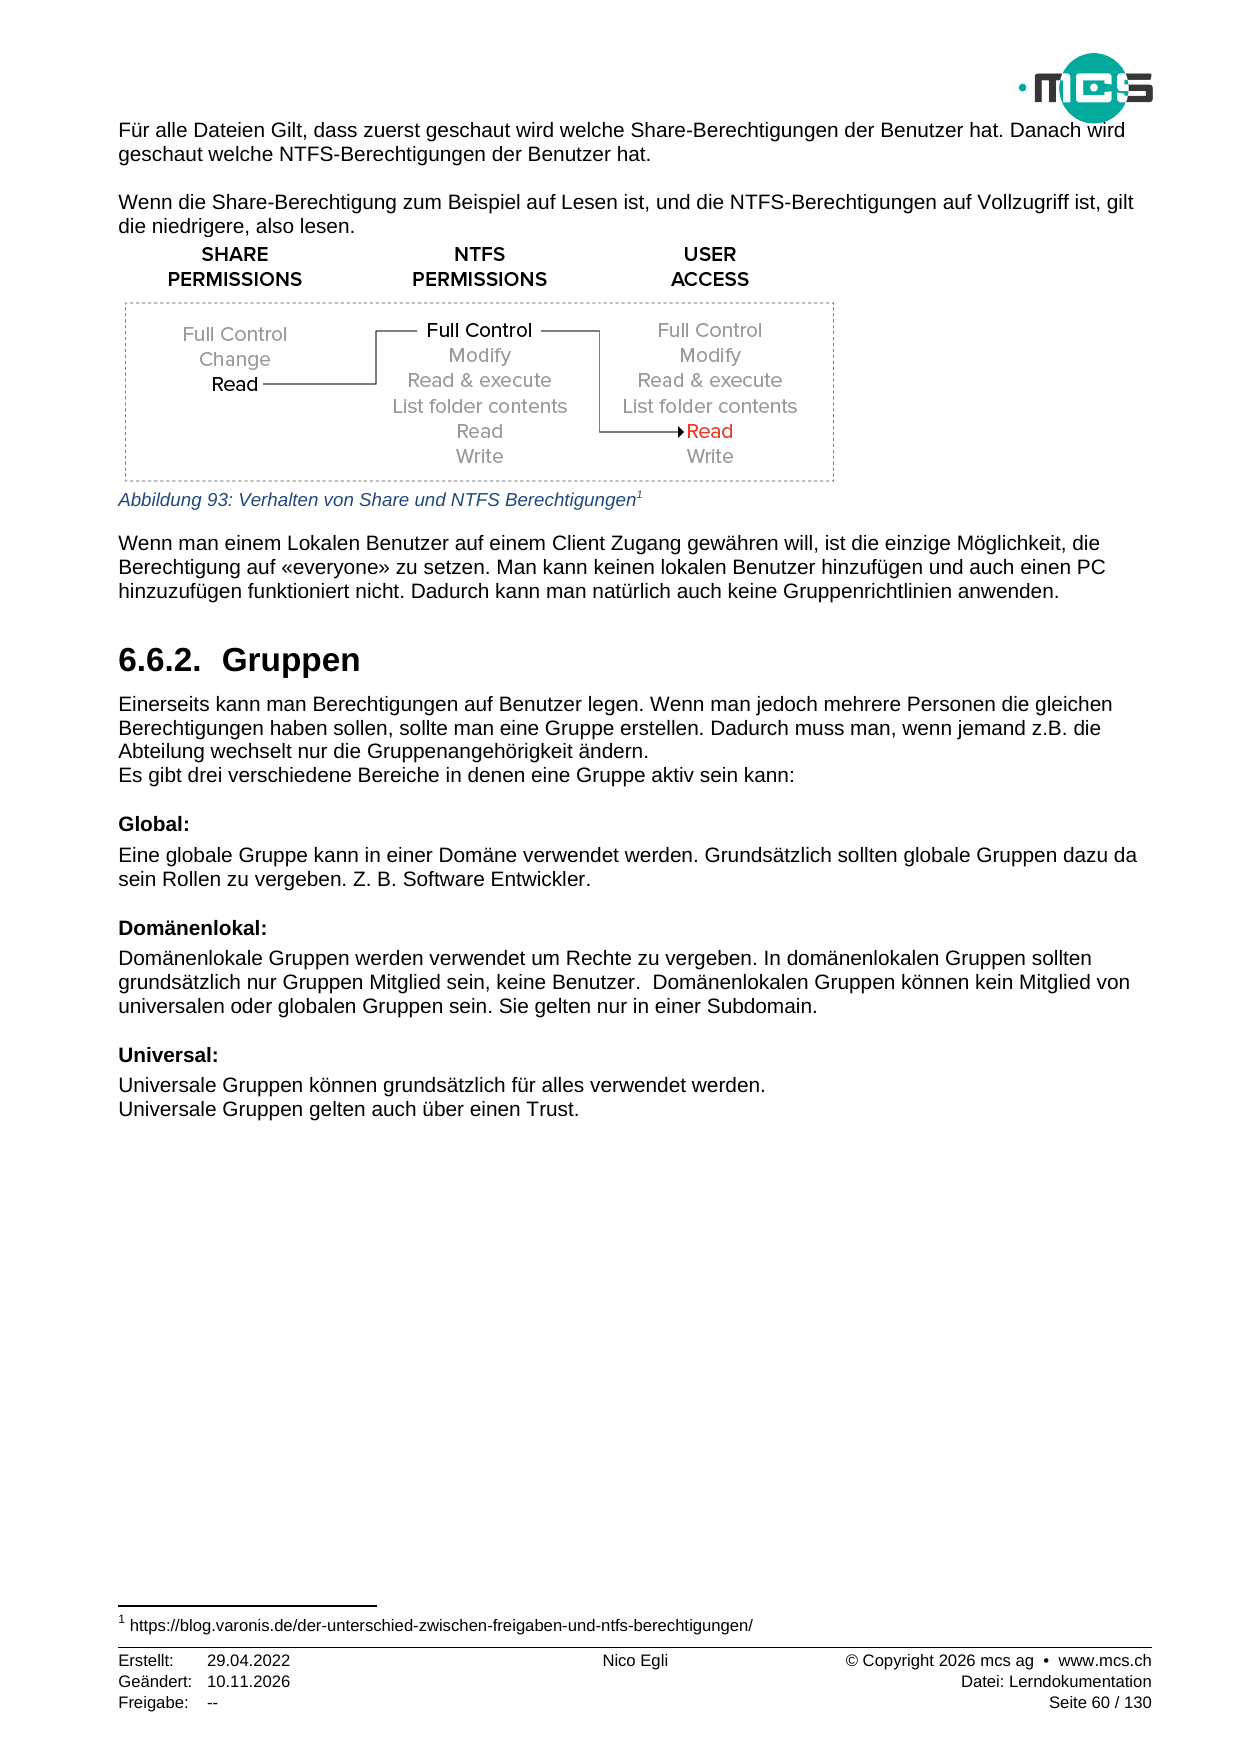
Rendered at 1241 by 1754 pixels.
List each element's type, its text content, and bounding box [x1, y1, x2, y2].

text Domänenlokale Gruppen werden verwendet um Rechte zu vergeben. In domänenlokalen Gruppen sollten grundsätzlich nur Gruppen Mitglied sein, keine Benutzer. Domänenlokalen Gruppen können kein Mitglied von universalen oder globalen Gruppen sein. Sie gelten nur in einer Subdomain. [118, 946, 1152, 1017]
text Wenn man einem Lokalen Benutzer auf einem Client Zugang gewähren will, ist die einzige Möglichkeit, die Berechtigung auf «everyone» zu setzen. Man kann keinen lokalen Benutzer hinzufügen und auch einen PC hinzuzufügen funktioniert nicht. Dadurch kann man natürlich auch keine Gruppenrichtlinien anwenden. [118, 531, 1152, 603]
subtitle Global: [118, 812, 1152, 836]
text Eine globale Gruppe kann in einer Domäne verwendet werden. Grundsätzlich sollten globale Gruppen dazu da sein Rollen zu vergeben. Z. B. Software Entwickler. [118, 842, 1152, 890]
text Wenn die Share-Berechtigung zum Beispiel auf Lesen ist, und die NTFS-Berechtigungen auf Vollzugriff ist, gilt die niedrigere, also lesen. [118, 190, 1152, 238]
picture [118, 237, 841, 489]
picture [1018, 53, 1155, 124]
text Universale Gruppen können grundsätzlich für alles verwendet werden. [118, 1073, 1152, 1097]
subtitle Domänenlokal: [118, 915, 1152, 939]
text Für alle Dateien Gilt, dass zuerst geschaut wird welche Share-Berechtigungen der Benutzer hat. Danach wird geschaut welche NTFS-Berechtigungen der Benutzer hat. [118, 118, 1152, 166]
subtitle Universal: [118, 1042, 1152, 1066]
subtitle Gruppen [118, 640, 1152, 679]
text Universale Gruppen gelten auch über einen Trust. [118, 1097, 1152, 1121]
text Einerseits kann man Berechtigungen auf Benutzer legen. Wenn man jedoch mehrere Personen die gleichen Berechtigungen haben sollen, sollte man eine Gruppe erstellen. Dadurch muss man, wenn jemand z.B. die Abteilung wechselt nur die Gruppenangehörigkeit ändern. [118, 691, 1152, 763]
text Es gibt drei verschiedene Bereiche in denen eine Gruppe aktiv sein kann: [118, 763, 1152, 787]
